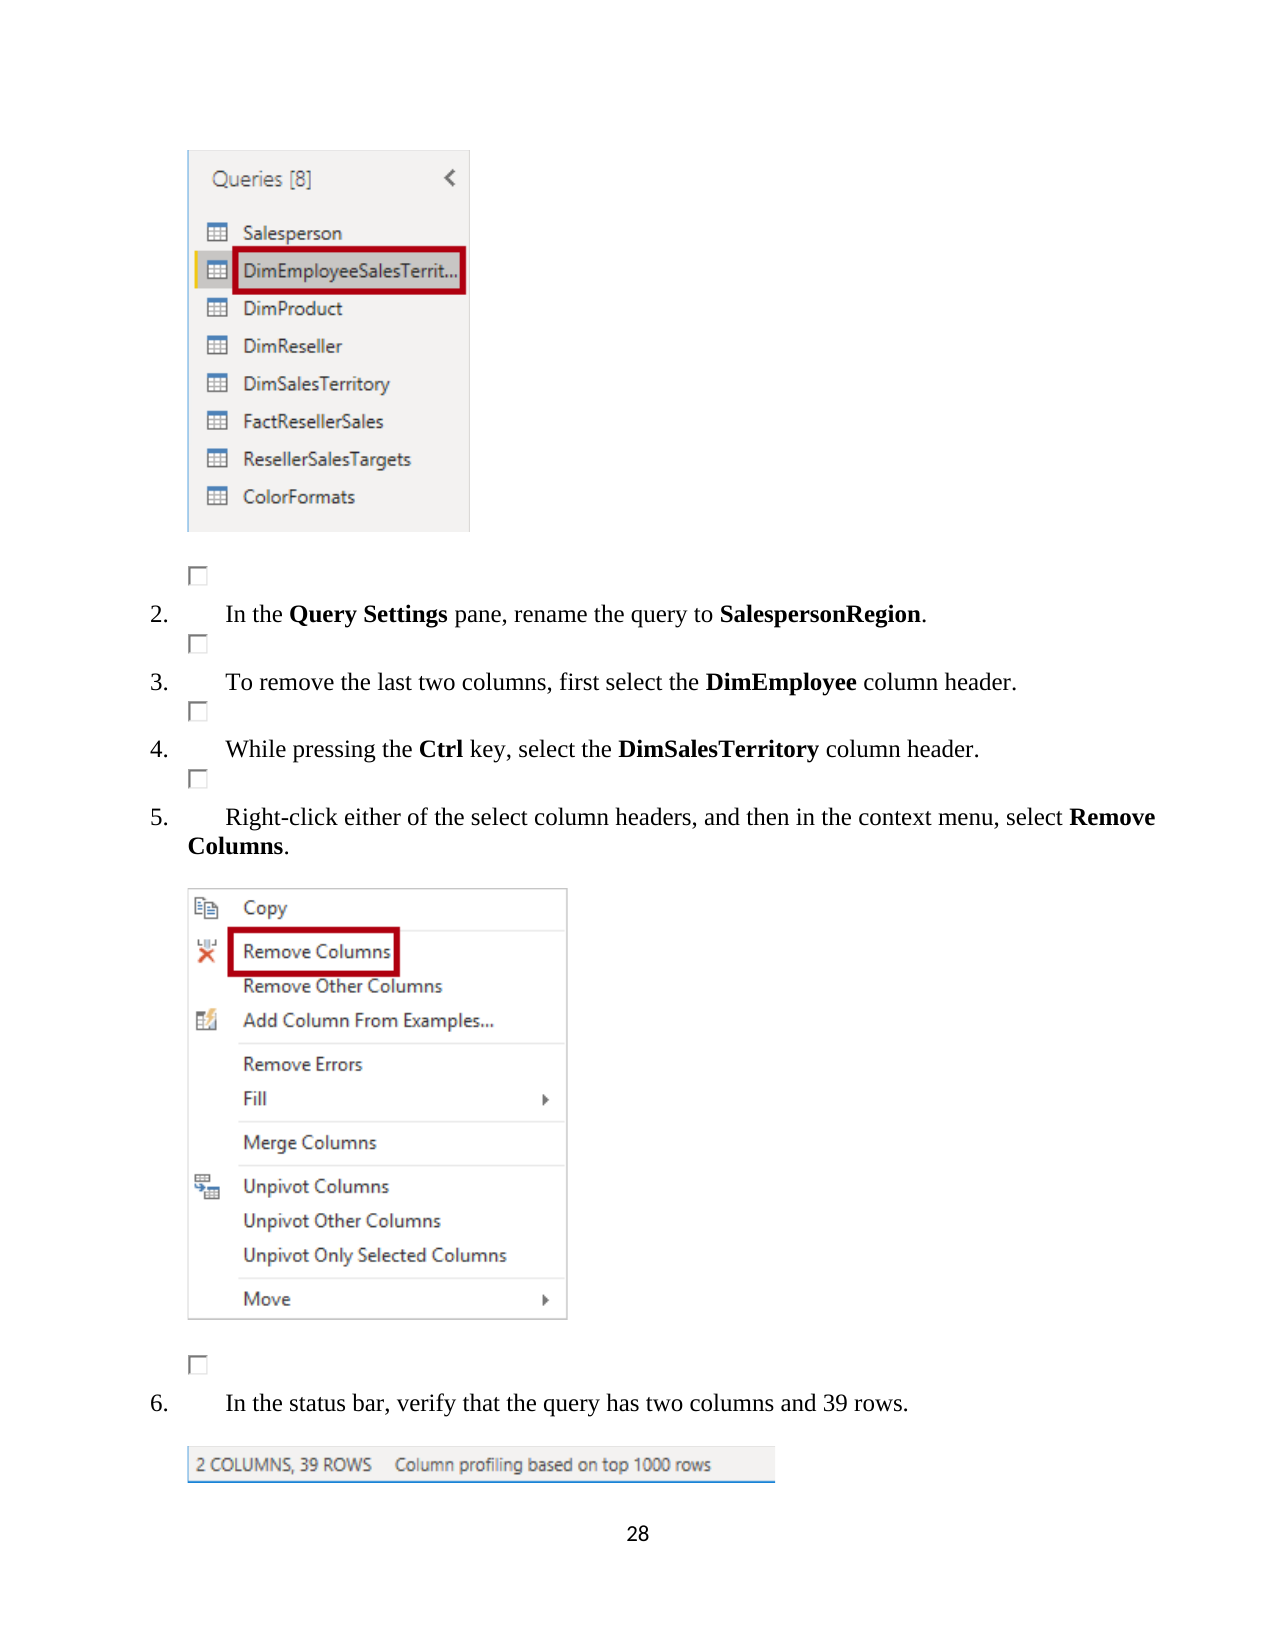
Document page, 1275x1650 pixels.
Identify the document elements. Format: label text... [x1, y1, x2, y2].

list While pressing the Ctrl key, select the DimSalesTerritory column header. [150, 696, 1162, 763]
picture [187, 1446, 775, 1483]
list In the Query Settings pane, rename the query to SalespersonRegion. [150, 560, 1162, 628]
picture [187, 150, 470, 532]
picture [187, 888, 568, 1320]
list In the status bar, verify that the query has two columns and 39 rows. [150, 1349, 1162, 1417]
list Right-click either of the select column headers, and then in the context menu, select Remove Columns. [150, 763, 1162, 859]
list To remove the last two columns, first select the DimEmployee column header. [150, 628, 1162, 696]
